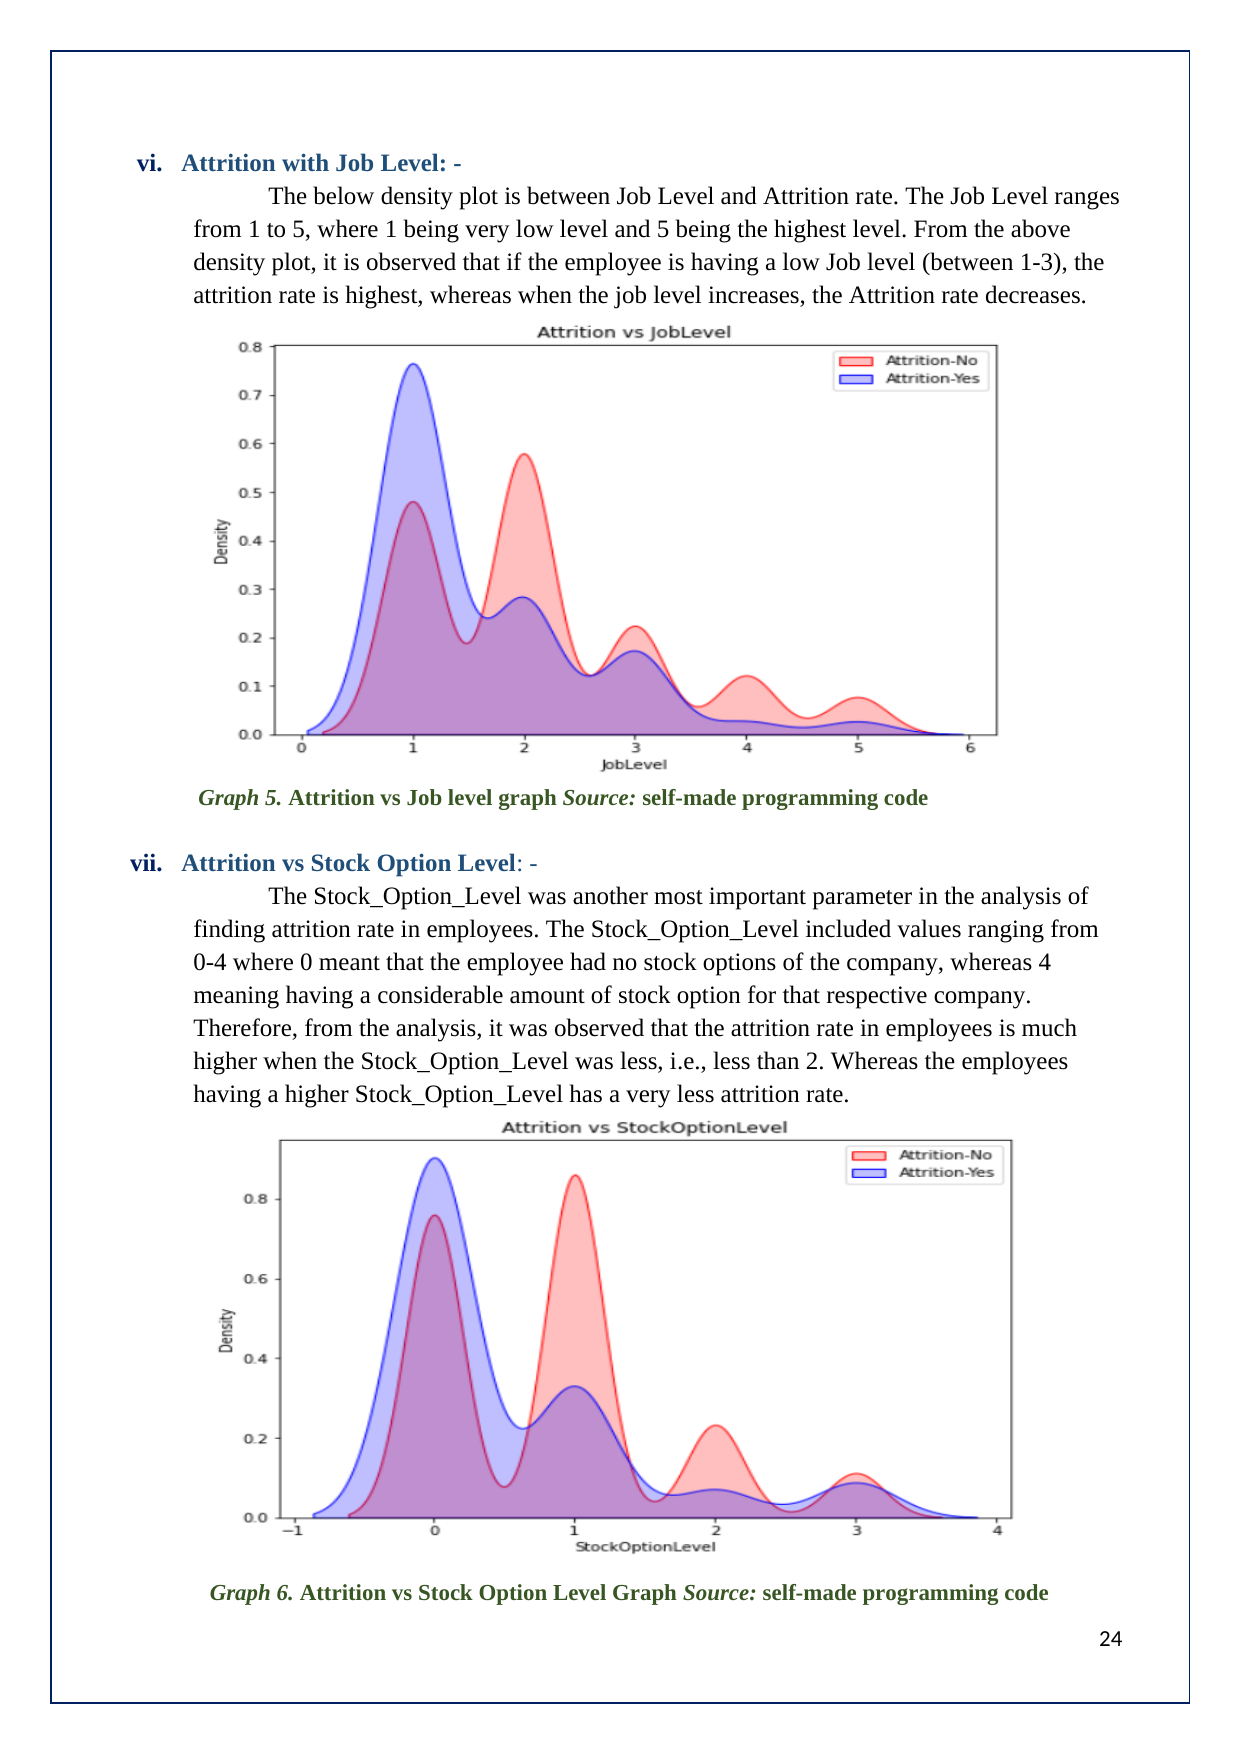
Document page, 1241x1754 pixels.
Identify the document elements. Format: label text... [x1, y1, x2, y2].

text Graph 6. Attrition vs Stock Option Level Graph Source: self-made programming code [118, 1579, 1122, 1605]
picture [199, 1111, 1089, 1570]
list Attrition with Job Level: - [162, 148, 1122, 176]
picture [193, 312, 1059, 781]
text Graph 5. Attrition vs Job level graph Source: self-made programming code [118, 784, 1122, 811]
text The below density plot is between Job Level and Attrition rate. The Job Level ranges from 1 to 5, where 1 being very low level and 5 being the highest level. From the above density plot, it is observed that if the employee is having a low Job level (between 1-3), the attrition rate is highest, whereas when the job level increases, the Attrition rate decreases. [193, 181, 1122, 308]
list Attrition vs Stock Option Level: - [162, 848, 1122, 876]
